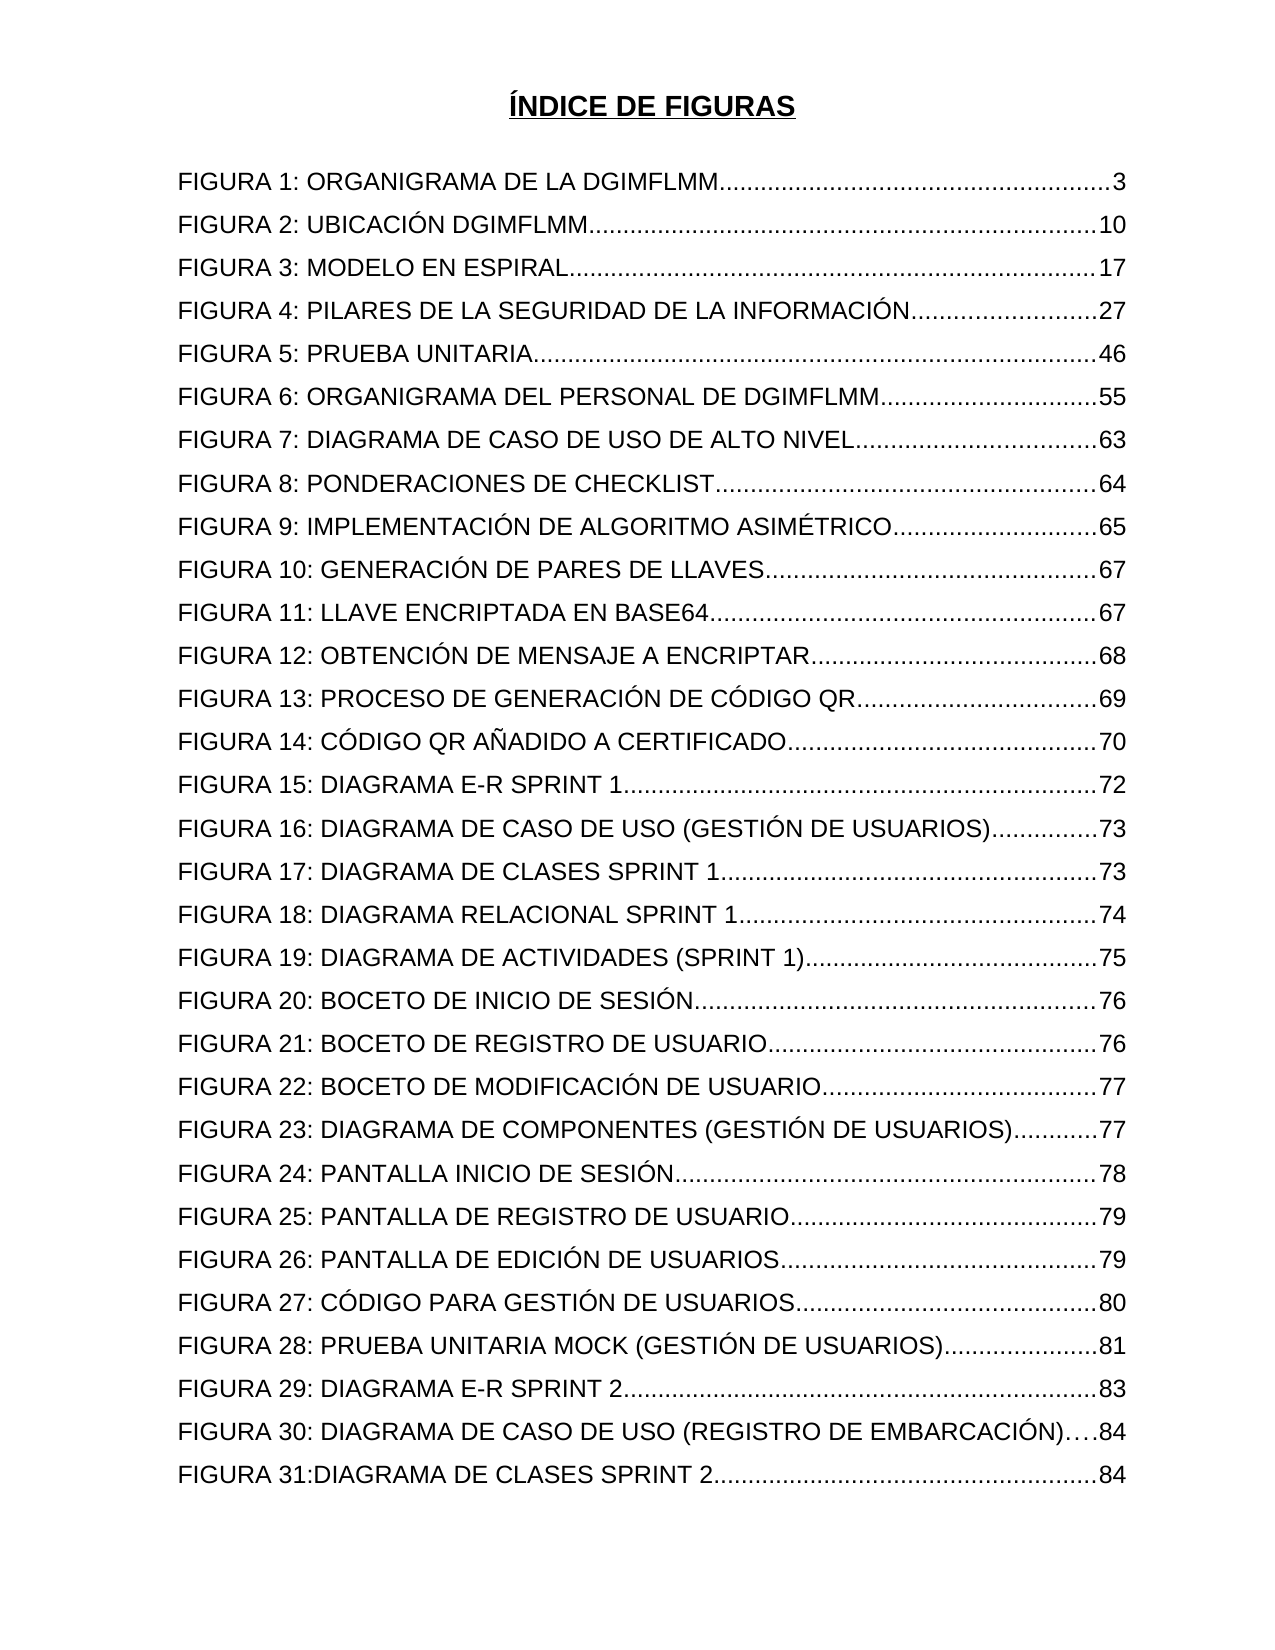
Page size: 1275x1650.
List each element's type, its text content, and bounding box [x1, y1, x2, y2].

text FIGURA 27: CÓDIGO PARA GESTIÓN DE USUARIOS 80 [177, 1288, 1127, 1317]
text FIGURA 2: UBICACIÓN DGIMFLMM 10 [177, 210, 1127, 239]
text FIGURA 8: PONDERACIONES DE CHECKLIST 64 [177, 469, 1127, 497]
text FIGURA 19: DIAGRAMA DE ACTIVIDADES (SPRINT 1) 75 [177, 943, 1127, 972]
text FIGURA 18: DIAGRAMA RELACIONAL SPRINT 1 74 [177, 900, 1127, 929]
text FIGURA 5: PRUEBA UNITARIA 46 [177, 339, 1127, 368]
text FIGURA 7: DIAGRAMA DE CASO DE USO DE ALTO NIVEL 63 [177, 426, 1127, 454]
text FIGURA 30: DIAGRAMA DE CASO DE USO (REGISTRO DE EMBARCACIÓN) 84 [177, 1417, 1127, 1446]
text FIGURA 11: LLAVE ENCRIPTADA EN BASE64 67 [177, 598, 1127, 627]
text FIGURA 12: OBTENCIÓN DE MENSAJE A ENCRIPTAR 68 [177, 641, 1127, 670]
text FIGURA 28: PRUEBA UNITARIA MOCK (GESTIÓN DE USUARIOS) 81 [177, 1331, 1127, 1360]
text FIGURA 15: DIAGRAMA E-R SPRINT 1 72 [177, 771, 1127, 799]
text FIGURA 6: ORGANIGRAMA DEL PERSONAL DE DGIMFLMM 55 [177, 382, 1127, 411]
text FIGURA 9: IMPLEMENTACIÓN DE ALGORITMO ASIMÉTRICO 65 [177, 512, 1127, 541]
text ÍNDICE DE FIGURAS [177, 89, 1127, 122]
text FIGURA 4: PILARES DE LA SEGURIDAD DE LA INFORMACIÓN 27 [177, 296, 1127, 325]
text FIGURA 29: DIAGRAMA E-R SPRINT 2 83 [177, 1374, 1127, 1403]
text FIGURA 26: PANTALLA DE EDICIÓN DE USUARIOS 79 [177, 1245, 1127, 1274]
text FIGURA 31:DIAGRAMA DE CLASES SPRINT 2 84 [177, 1461, 1127, 1489]
text FIGURA 1: ORGANIGRAMA DE LA DGIMFLMM 3 [177, 167, 1127, 196]
text FIGURA 20: BOCETO DE INICIO DE SESIÓN 76 [177, 986, 1127, 1015]
text FIGURA 3: MODELO EN ESPIRAL 17 [177, 253, 1127, 282]
text FIGURA 25: PANTALLA DE REGISTRO DE USUARIO 79 [177, 1202, 1127, 1231]
text FIGURA 24: PANTALLA INICIO DE SESIÓN 78 [177, 1159, 1127, 1187]
text FIGURA 13: PROCESO DE GENERACIÓN DE CÓDIGO QR 69 [177, 684, 1127, 713]
text FIGURA 10: GENERACIÓN DE PARES DE LLAVES 67 [177, 555, 1127, 584]
text FIGURA 16: DIAGRAMA DE CASO DE USO (GESTIÓN DE USUARIOS) 73 [177, 814, 1127, 842]
text FIGURA 17: DIAGRAMA DE CLASES SPRINT 1 73 [177, 857, 1127, 886]
text FIGURA 22: BOCETO DE MODIFICACIÓN DE USUARIO 77 [177, 1072, 1127, 1101]
text FIGURA 23: DIAGRAMA DE COMPONENTES (GESTIÓN DE USUARIOS) 77 [177, 1116, 1127, 1144]
text FIGURA 14: CÓDIGO QR AÑADIDO A CERTIFICADO 70 [177, 727, 1127, 756]
text FIGURA 21: BOCETO DE REGISTRO DE USUARIO 76 [177, 1029, 1127, 1058]
